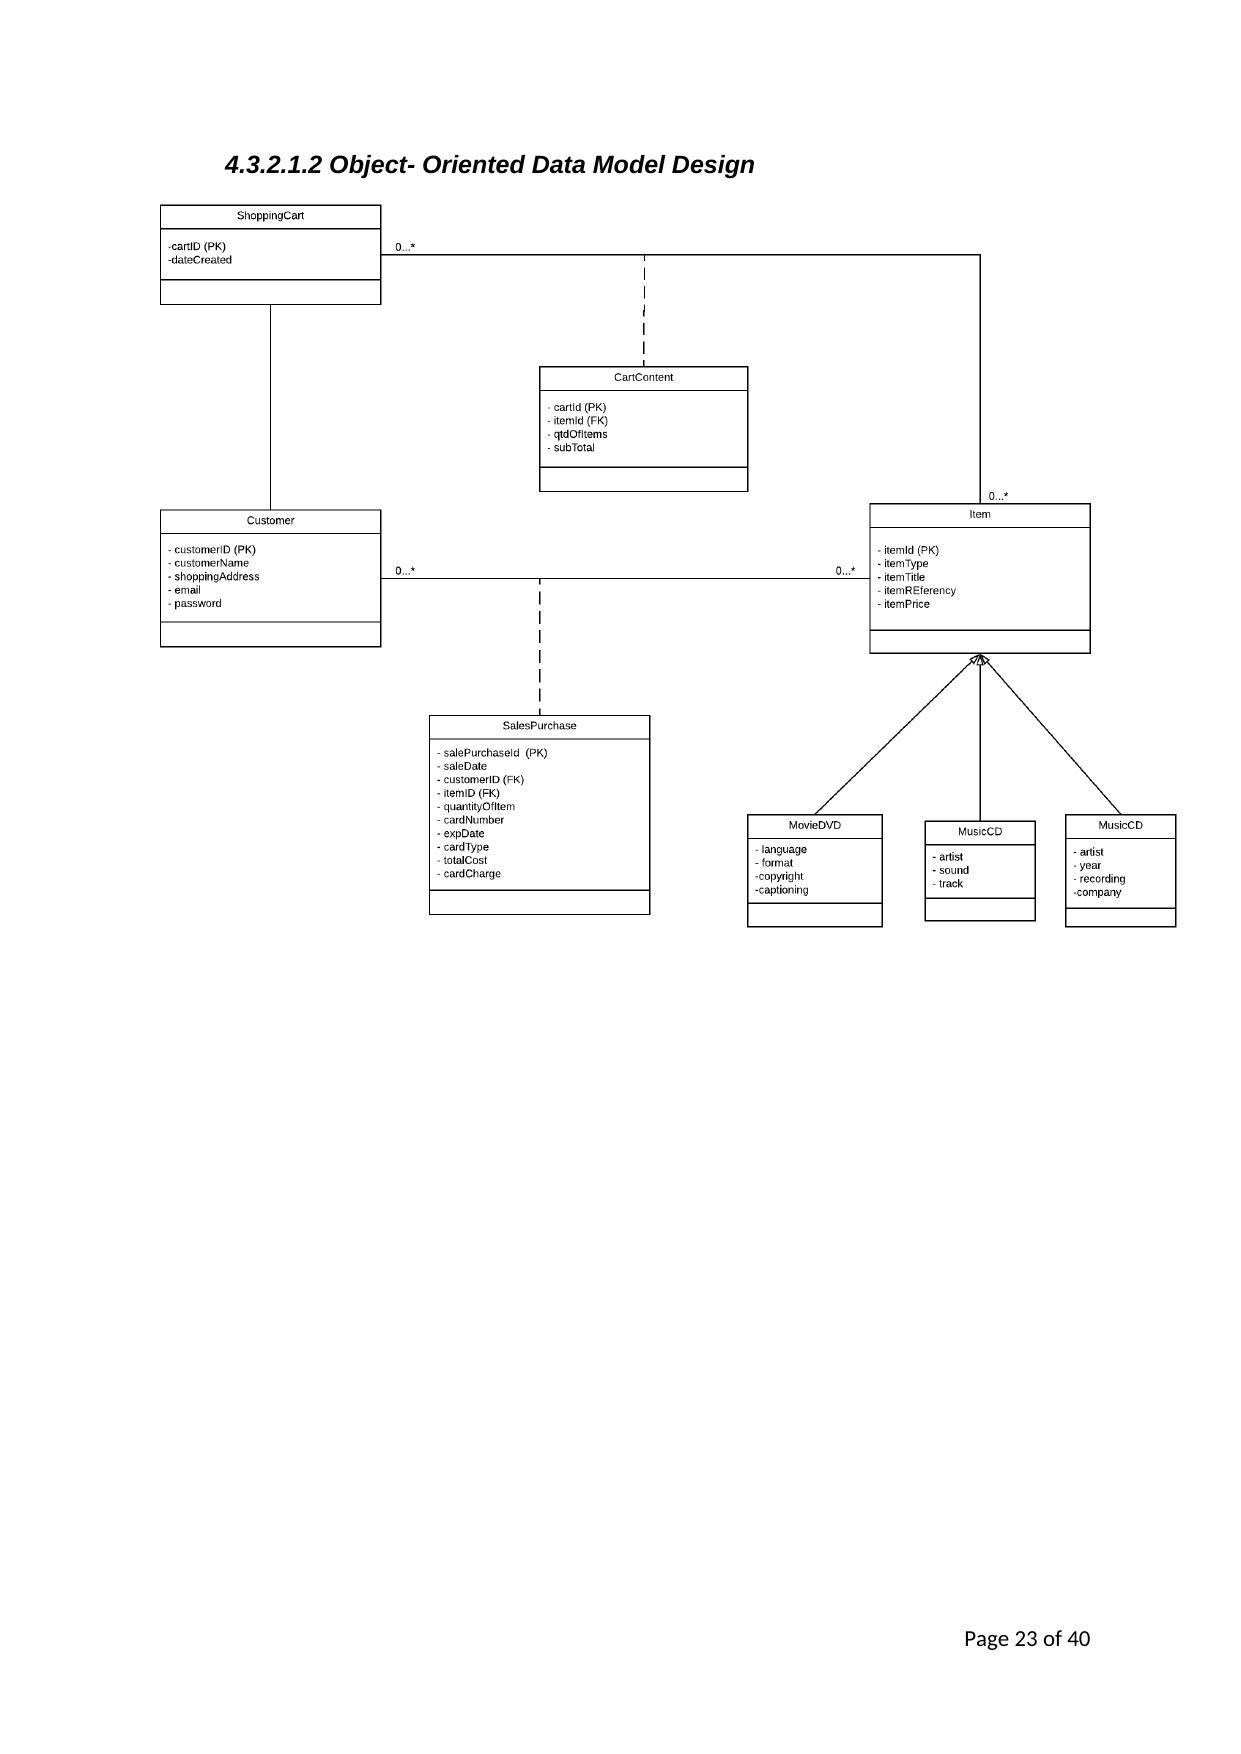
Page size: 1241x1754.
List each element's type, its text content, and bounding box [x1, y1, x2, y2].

picture [150, 193, 1182, 938]
subtitle 4.3.2.1.2 Object- Oriented Data Model Design [150, 150, 1090, 179]
